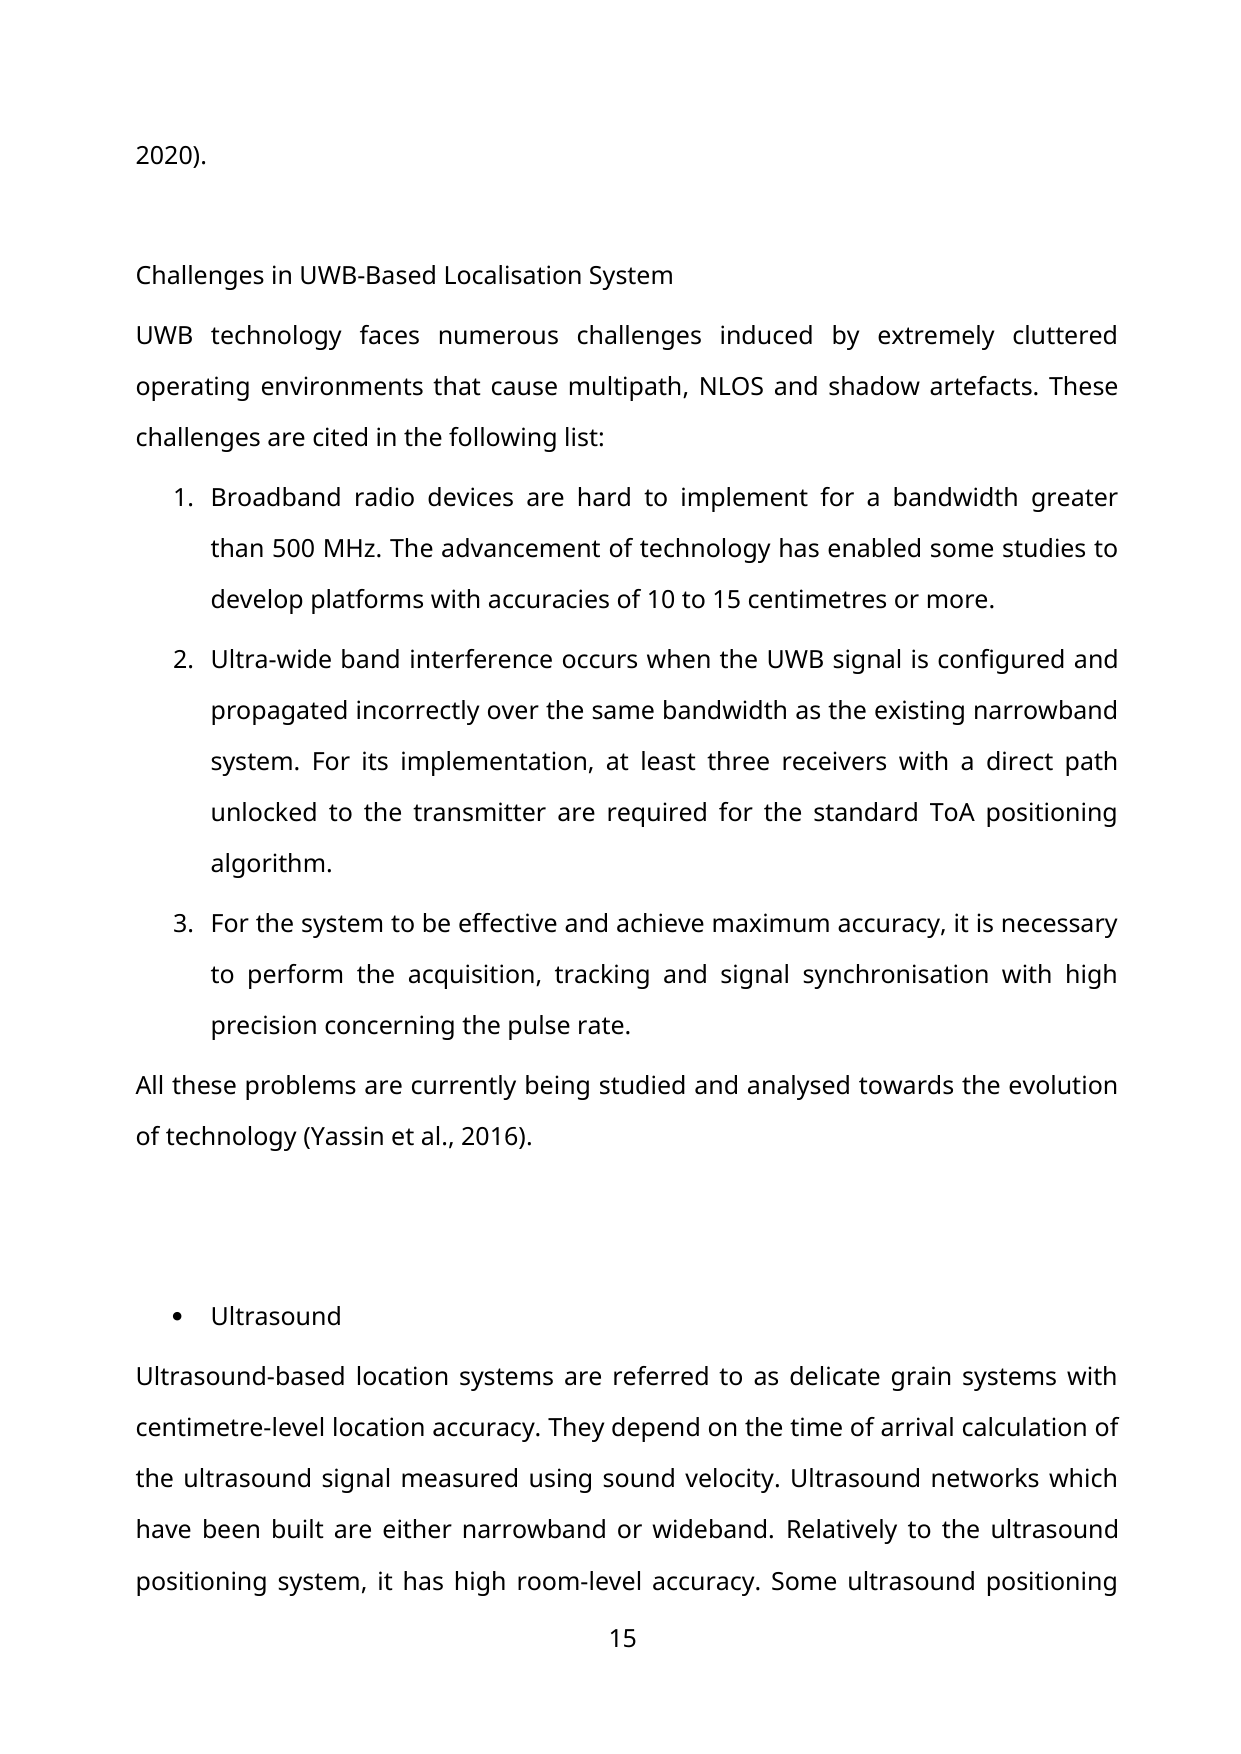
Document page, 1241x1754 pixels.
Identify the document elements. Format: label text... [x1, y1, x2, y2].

list For the system to be effective and achieve maximum accuracy, it is necessary to perform the acquisition, tracking and signal synchronisation with high precision concerning the pulse rate. [173, 906, 1119, 1042]
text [135, 1359, 1119, 1597]
text UWB technology faces numerous challenges induced by extremely cluttered operating environments that cause multipath, NLOS and shadow artefacts. These challenges are cited in the following list: [135, 317, 1119, 454]
list Ultrasound [173, 1299, 1119, 1333]
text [135, 137, 1119, 172]
list Ultra-wide band interference occurs when the UWB signal is configured and propagated incorrectly over the same bandwidth as the existing narrowband system. For its implementation, at least three receivers with a direct path unlocked to the transmitter are required for the standard ToA positioning algorithm. [173, 642, 1119, 880]
text All these problems are currently being studied and analysed towards the evolution of technology (Yassin et al., 2016). [135, 1068, 1119, 1153]
text Challenges in UWB-Based Localisation System [135, 257, 1119, 292]
list Broadband radio devices are hard to implement for a bandwidth greater than 500 MHz. The advancement of technology has enabled some studies to develop platforms with accuracies of 10 to 15 centimetres or more. [173, 479, 1119, 616]
